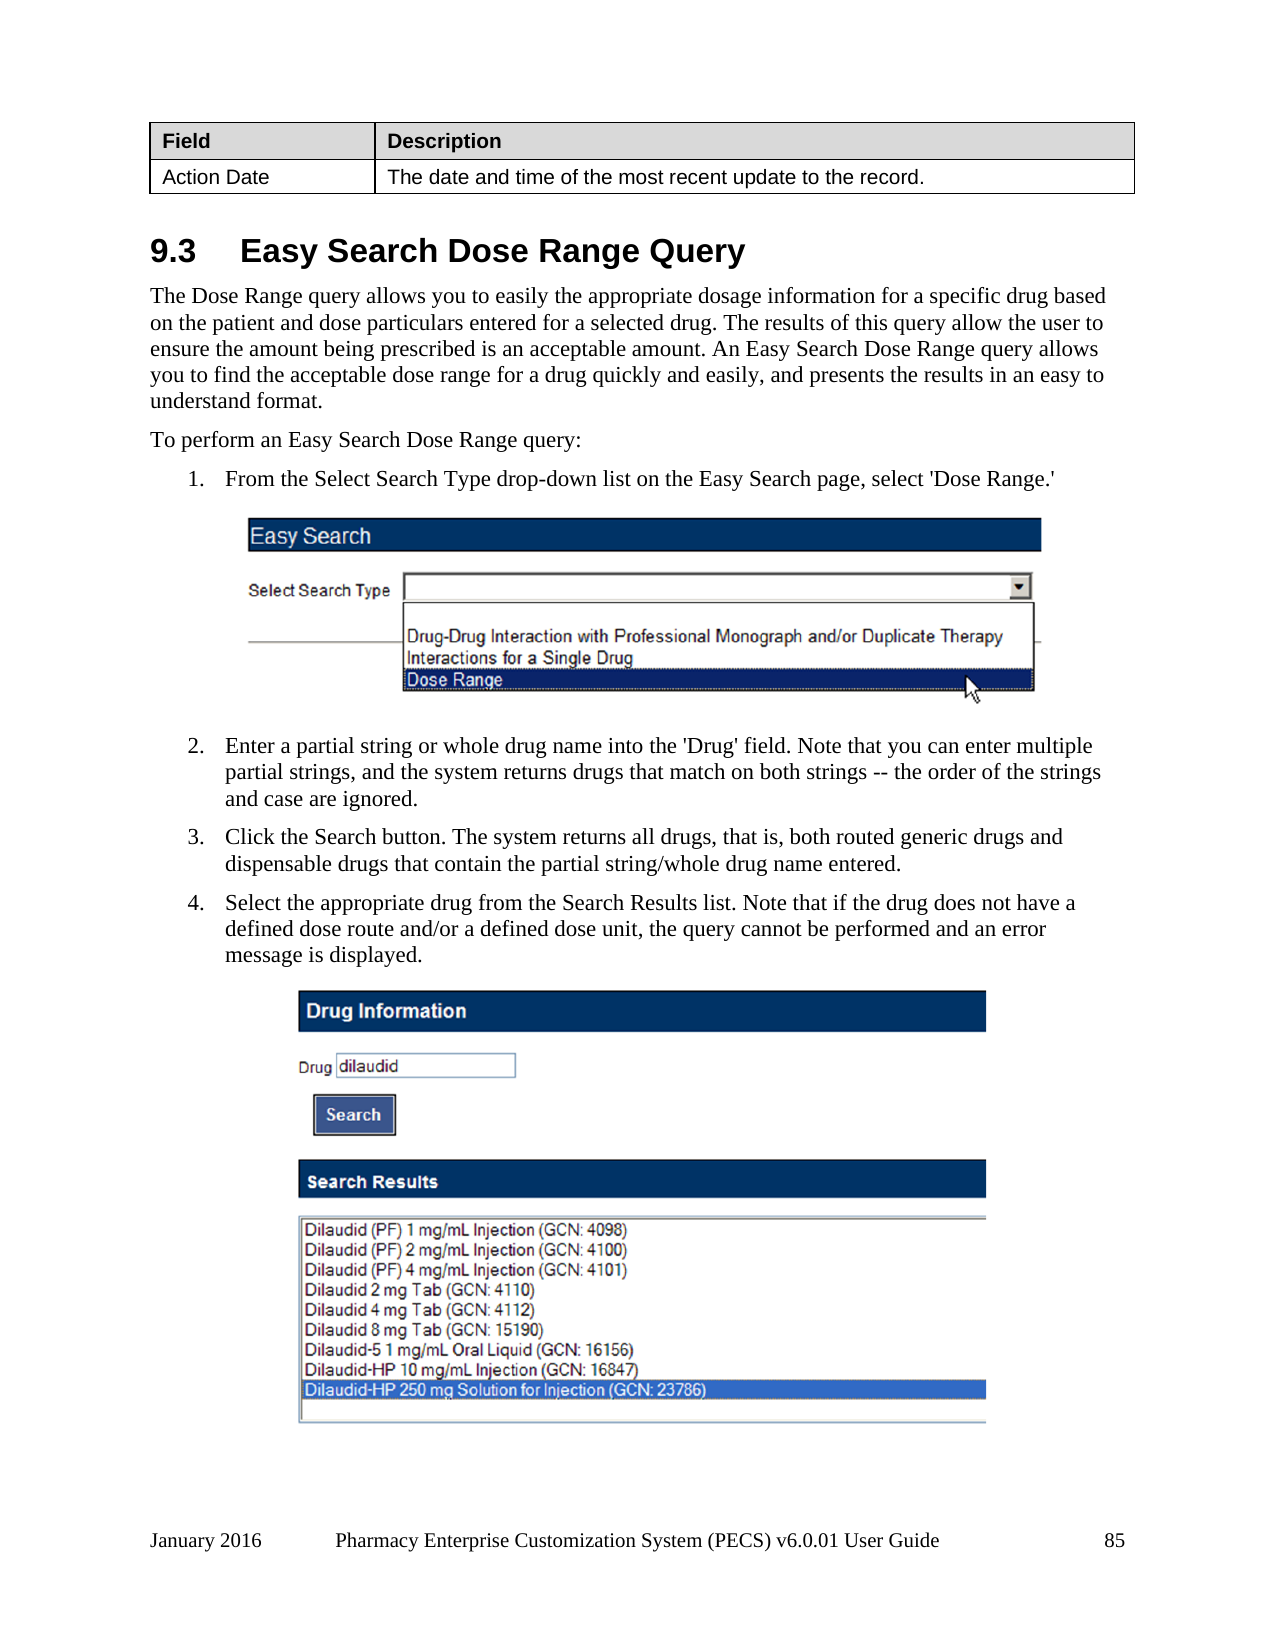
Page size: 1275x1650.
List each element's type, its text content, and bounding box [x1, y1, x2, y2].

subtitle Easy Search Dose Range Query [150, 231, 1125, 270]
list Select the appropriate drug from the Search Results list. Note that if the drug does not have a defined dose route and/or a defined dose unit, the query cannot be performed and an error message is displayed. [187, 889, 1125, 968]
table_header Field [151, 123, 374, 159]
table_cell The date and time of the most recent update to the record. [376, 160, 1134, 193]
picture [233, 504, 1042, 707]
table_header Description [376, 123, 1134, 159]
text The Dose Range query allows you to easily the appropriate dosage information for a specific drug based on the patient and dose particulars entered for a selected drug. The results of this query allow the user to ensure the amount being prescribed is an acceptable amount. An Easy Search Dose Range query allows you to find the acceptable dose range for a drug quickly and easily, and presents the results in an easy to understand format. [150, 282, 1125, 414]
picture [288, 980, 987, 1429]
list Click the Search button. The system returns all drugs, that is, both routed generic drugs and dispensable drugs that contain the partial string/whole drug name entered. [187, 823, 1125, 876]
text To perform an Easy Search Dose Range query: [150, 426, 1125, 453]
list From the Select Search Type drop-down list on the Easy Search page, select 'Dose Range.' [187, 465, 1125, 492]
table_cell Action Date [151, 160, 374, 193]
list Enter a partial string or whole drug name into the 'Drug' field. Note that you can enter multiple partial strings, and the system returns drugs that match on both strings -- the order of the strings and case are ignored. [187, 732, 1125, 811]
